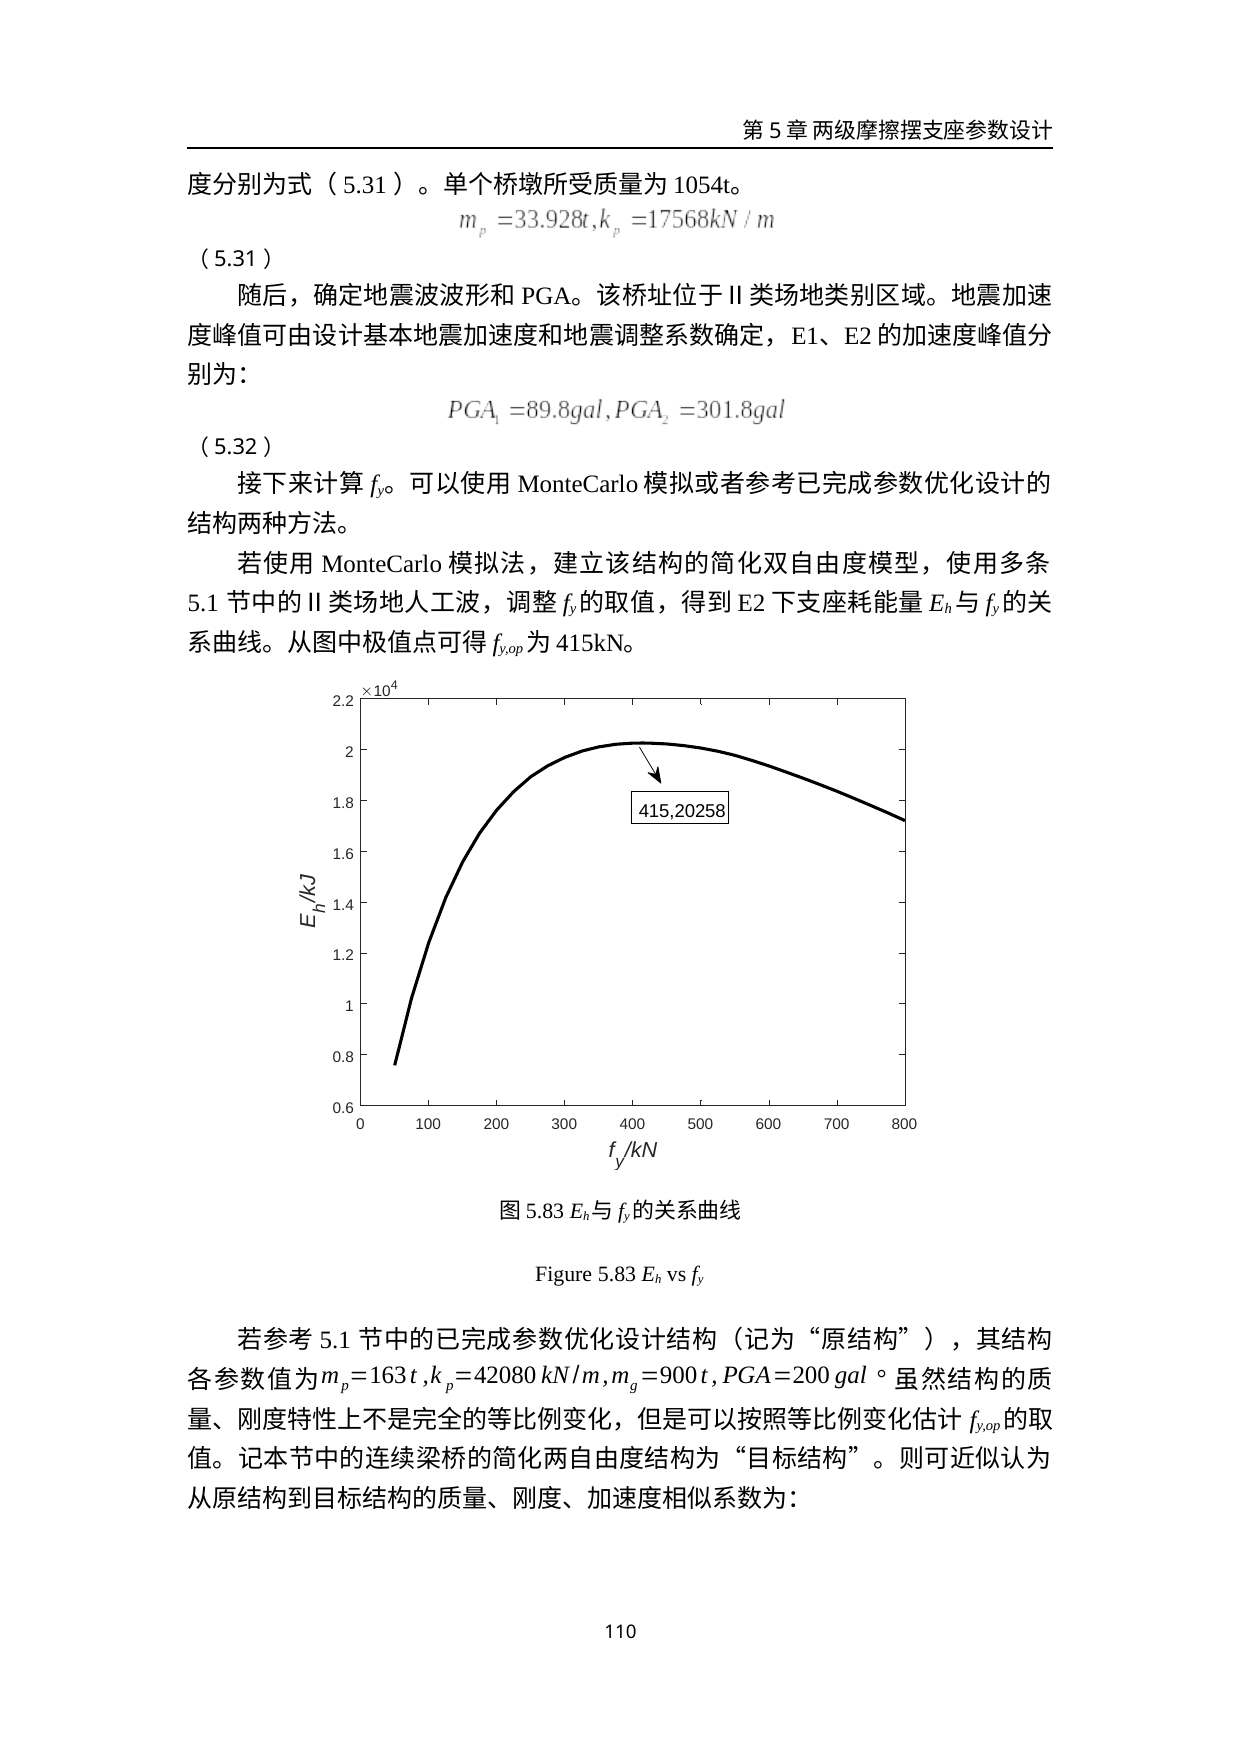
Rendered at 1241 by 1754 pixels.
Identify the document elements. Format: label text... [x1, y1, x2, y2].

text 随后，确定地震波波形和PGA。该桥址位于Ⅱ类场地类别区域。地震加速度峰值可由设计基本地震加速度和地震调整系数确定，E1、E2的加速度峰值分别为： [187, 274, 1053, 393]
text 若使用MonteCarlo模拟法，建立该结构的简化双自由度模型，使用多条5.1 节中的Ⅱ类场地人工波，调整fy的取值，得到E2下支座耗能量Eh与fy的关系曲线。从图中极值点可得fy,op为415kN。 [187, 541, 1053, 660]
text 若参考5.1 节中的已完成参数优化设计结构（记为“原结构”），其结构各参数值为虽然结构的质量、刚度特性上不是完全的等比例变化，但是可以按照等比例变化估计fy,op的取值。记本节中的连续梁桥的简化两自由度结构为“目标结构”。则可近似认为从原结构到目标结构的质量、刚度、加速度相似系数为： [187, 1318, 1053, 1517]
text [187, 163, 1053, 203]
text 接下来计算fy。可以使用MonteCarlo模拟或者参考已完成参数优化设计的结构两种方法。 [187, 462, 1053, 541]
